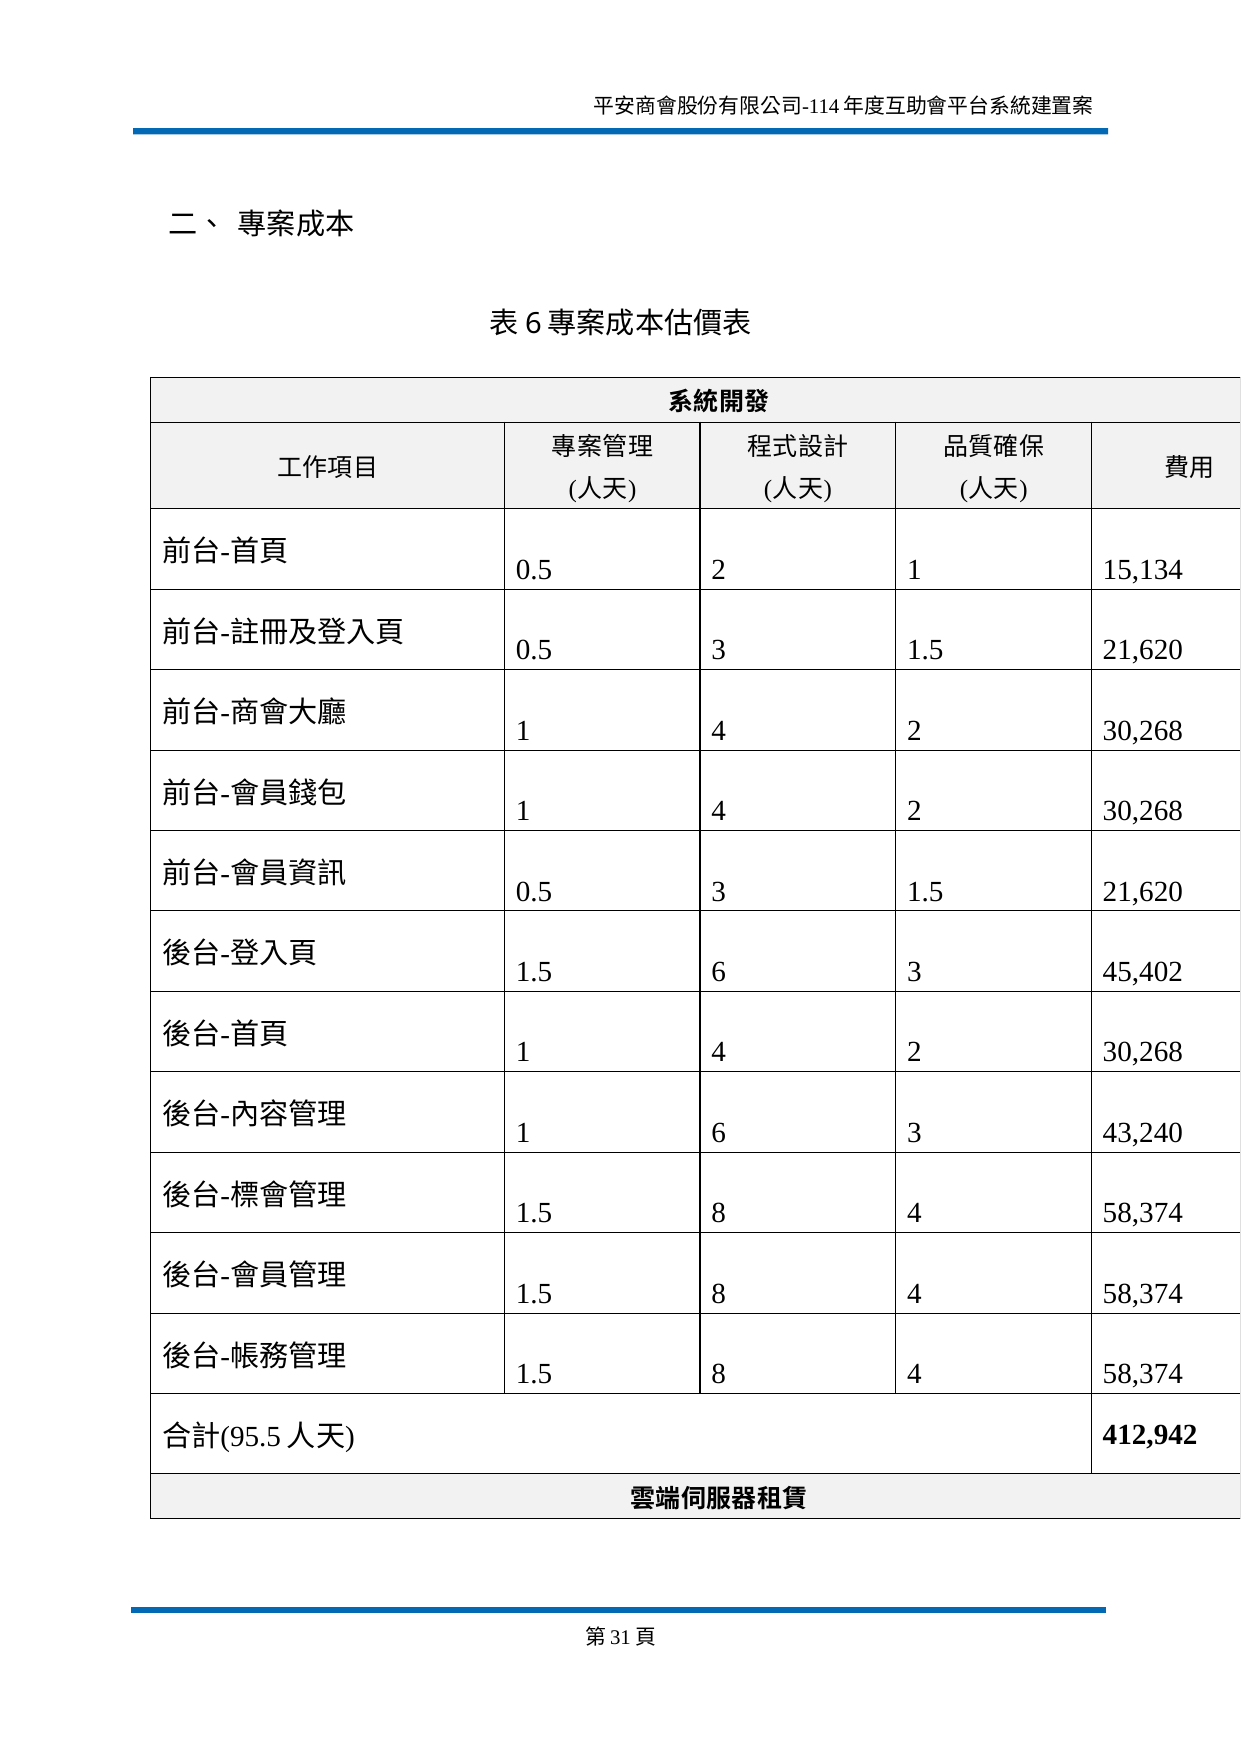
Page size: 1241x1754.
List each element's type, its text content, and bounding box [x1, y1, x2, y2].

table_cell 3 [701, 831, 895, 910]
table_cell 6 [701, 911, 895, 991]
table_cell 1.5 [896, 831, 1091, 910]
table_cell 1 [505, 992, 699, 1071]
table_cell 1 [505, 1072, 699, 1152]
table_cell 2 [896, 992, 1091, 1071]
table_cell 3 [896, 911, 1091, 991]
table_cell 30,268 [1092, 670, 1240, 749]
table_cell 品質確保 (人天) [896, 423, 1091, 508]
table_cell 58,374 [1092, 1314, 1240, 1393]
table_cell 1 [505, 751, 699, 830]
table_cell 15,134 [1092, 509, 1240, 589]
table_header 系統開發 [151, 378, 1240, 422]
table_cell 4 [701, 751, 895, 830]
table_cell 4 [701, 992, 895, 1071]
table_cell 21,620 [1092, 831, 1240, 910]
table_cell 1.5 [505, 1153, 699, 1232]
table_cell 後台-內容管理 [151, 1072, 504, 1152]
table_cell 8 [701, 1153, 895, 1232]
table_cell 前台-註冊及登入頁 [151, 590, 504, 669]
table_cell 0.5 [505, 831, 699, 910]
table_cell 3 [896, 1072, 1091, 1152]
table_cell 前台-首頁 [151, 509, 504, 589]
table_cell 合計(95.5人天) [151, 1394, 1091, 1473]
table_cell 前台-會員錢包 [151, 751, 504, 830]
table_cell 前台-商會大廳 [151, 670, 504, 749]
table_cell 6 [701, 1072, 895, 1152]
table_cell 4 [896, 1314, 1091, 1393]
table_cell 2 [896, 751, 1091, 830]
table_cell 8 [701, 1233, 895, 1312]
table_cell 30,268 [1092, 992, 1240, 1071]
table_cell 後台-帳務管理 [151, 1314, 504, 1393]
table_cell 1.5 [505, 1314, 699, 1393]
table_cell 後台-標會管理 [151, 1153, 504, 1232]
table_cell 後台-登入頁 [151, 911, 504, 991]
text 表 6專案成本估價表 [150, 282, 1090, 361]
table_cell 4 [896, 1153, 1091, 1232]
table_cell 0.5 [505, 509, 699, 589]
table_cell 8 [701, 1314, 895, 1393]
table_cell 1.5 [505, 1233, 699, 1312]
text 專案成本 [227, 182, 1090, 262]
table_cell 58,374 [1092, 1153, 1240, 1232]
table_cell 0.5 [505, 590, 699, 669]
table_cell 412,942 [1092, 1394, 1240, 1473]
table_cell 4 [701, 670, 895, 749]
table_cell 21,620 [1092, 590, 1240, 669]
table_cell 2 [701, 509, 895, 589]
table_cell 1.5 [505, 911, 699, 991]
table_cell 2 [896, 670, 1091, 749]
table_cell 專案管理 (人天) [505, 423, 699, 508]
table_cell 程式設計 (人天) [701, 423, 895, 508]
table_cell 1 [896, 509, 1091, 589]
table_cell 3 [701, 590, 895, 669]
table_cell 1 [505, 670, 699, 749]
table_cell 58,374 [1092, 1233, 1240, 1312]
table_cell 1.5 [896, 590, 1091, 669]
table_cell 前台-會員資訊 [151, 831, 504, 910]
table_cell 工作項目 [151, 423, 504, 508]
table_cell 45,402 [1092, 911, 1240, 991]
table_cell 4 [896, 1233, 1091, 1312]
table_cell 後台-首頁 [151, 992, 504, 1071]
table_cell 後台-會員管理 [151, 1233, 504, 1312]
table_cell 費用 [1092, 423, 1240, 508]
table_cell 雲端伺服器租賃 [151, 1474, 1240, 1518]
table_cell 30,268 [1092, 751, 1240, 830]
table_cell 43,240 [1092, 1072, 1240, 1152]
